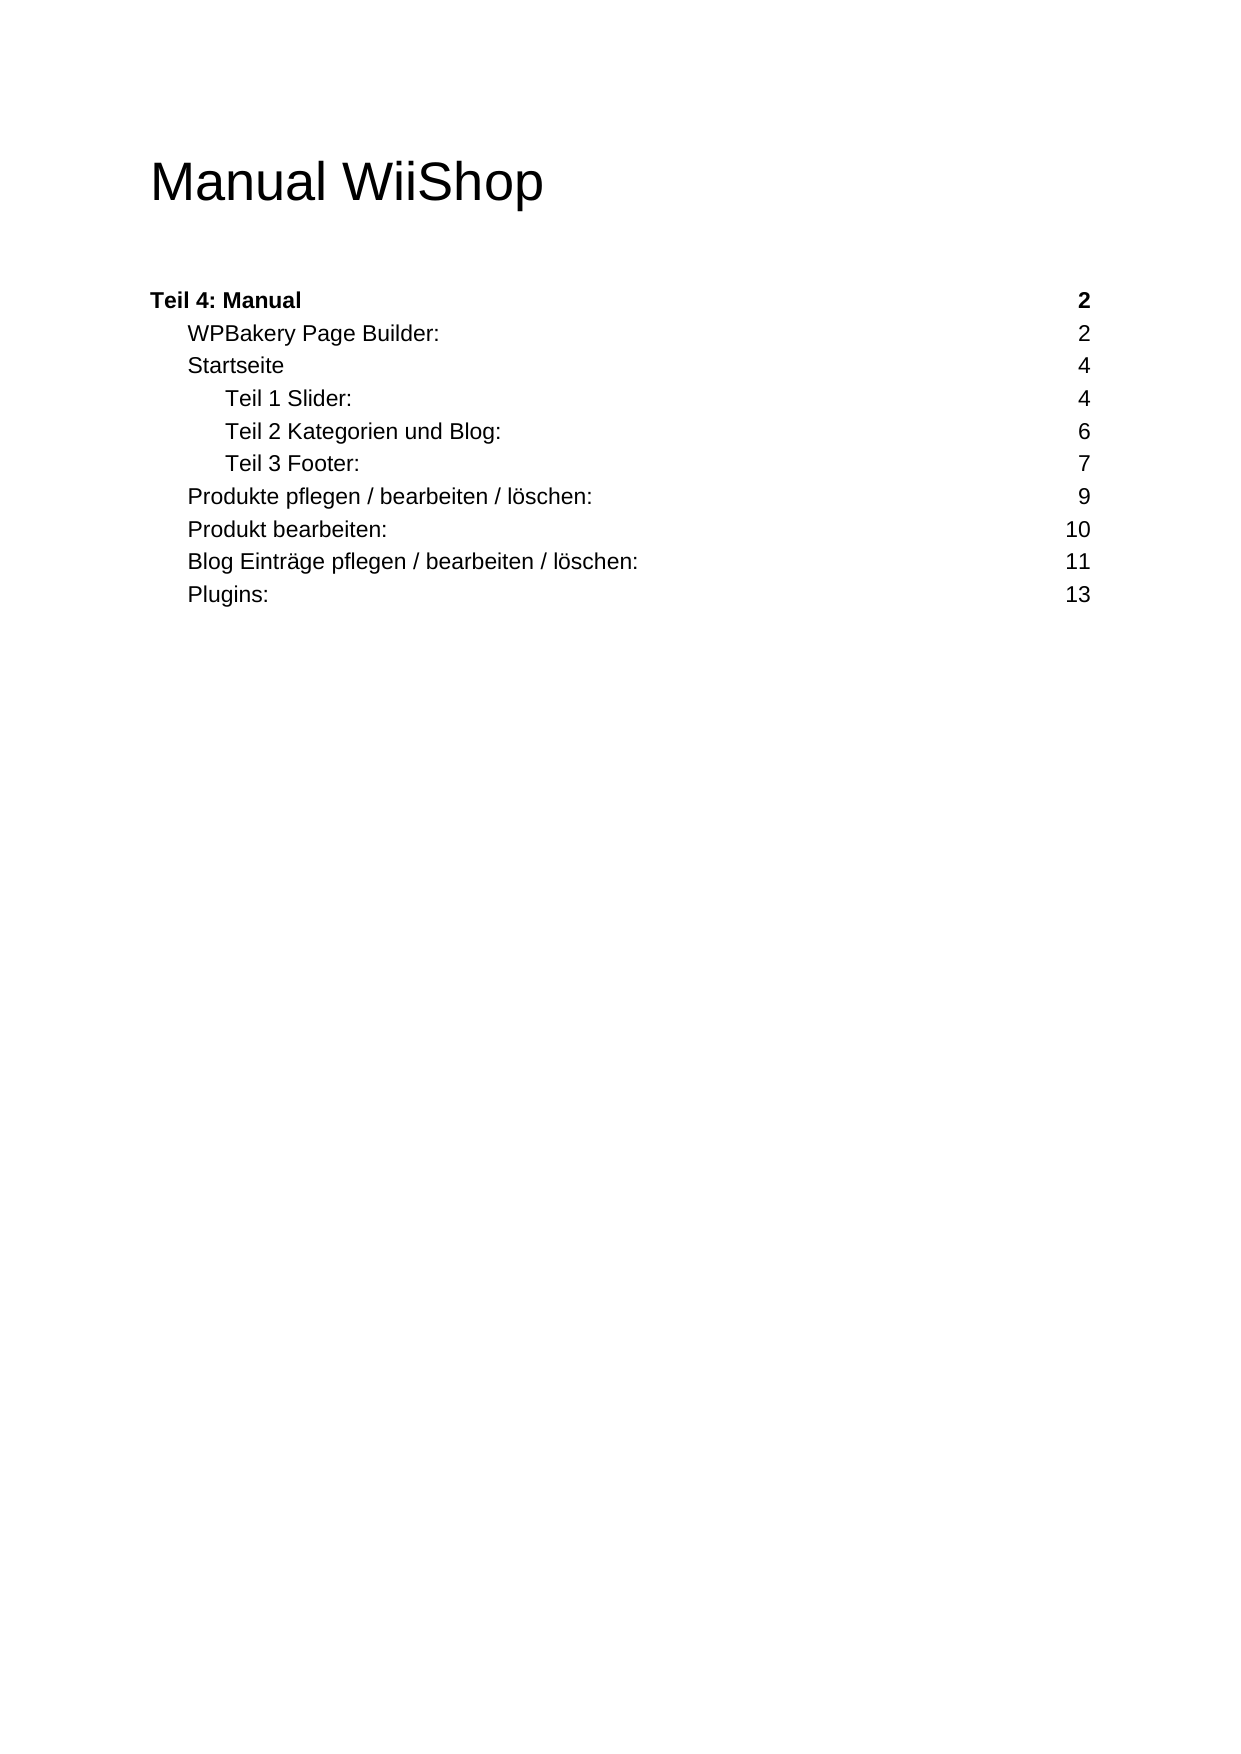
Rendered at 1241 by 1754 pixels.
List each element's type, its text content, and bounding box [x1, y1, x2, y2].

title Manual WiiShop [150, 150, 1090, 212]
